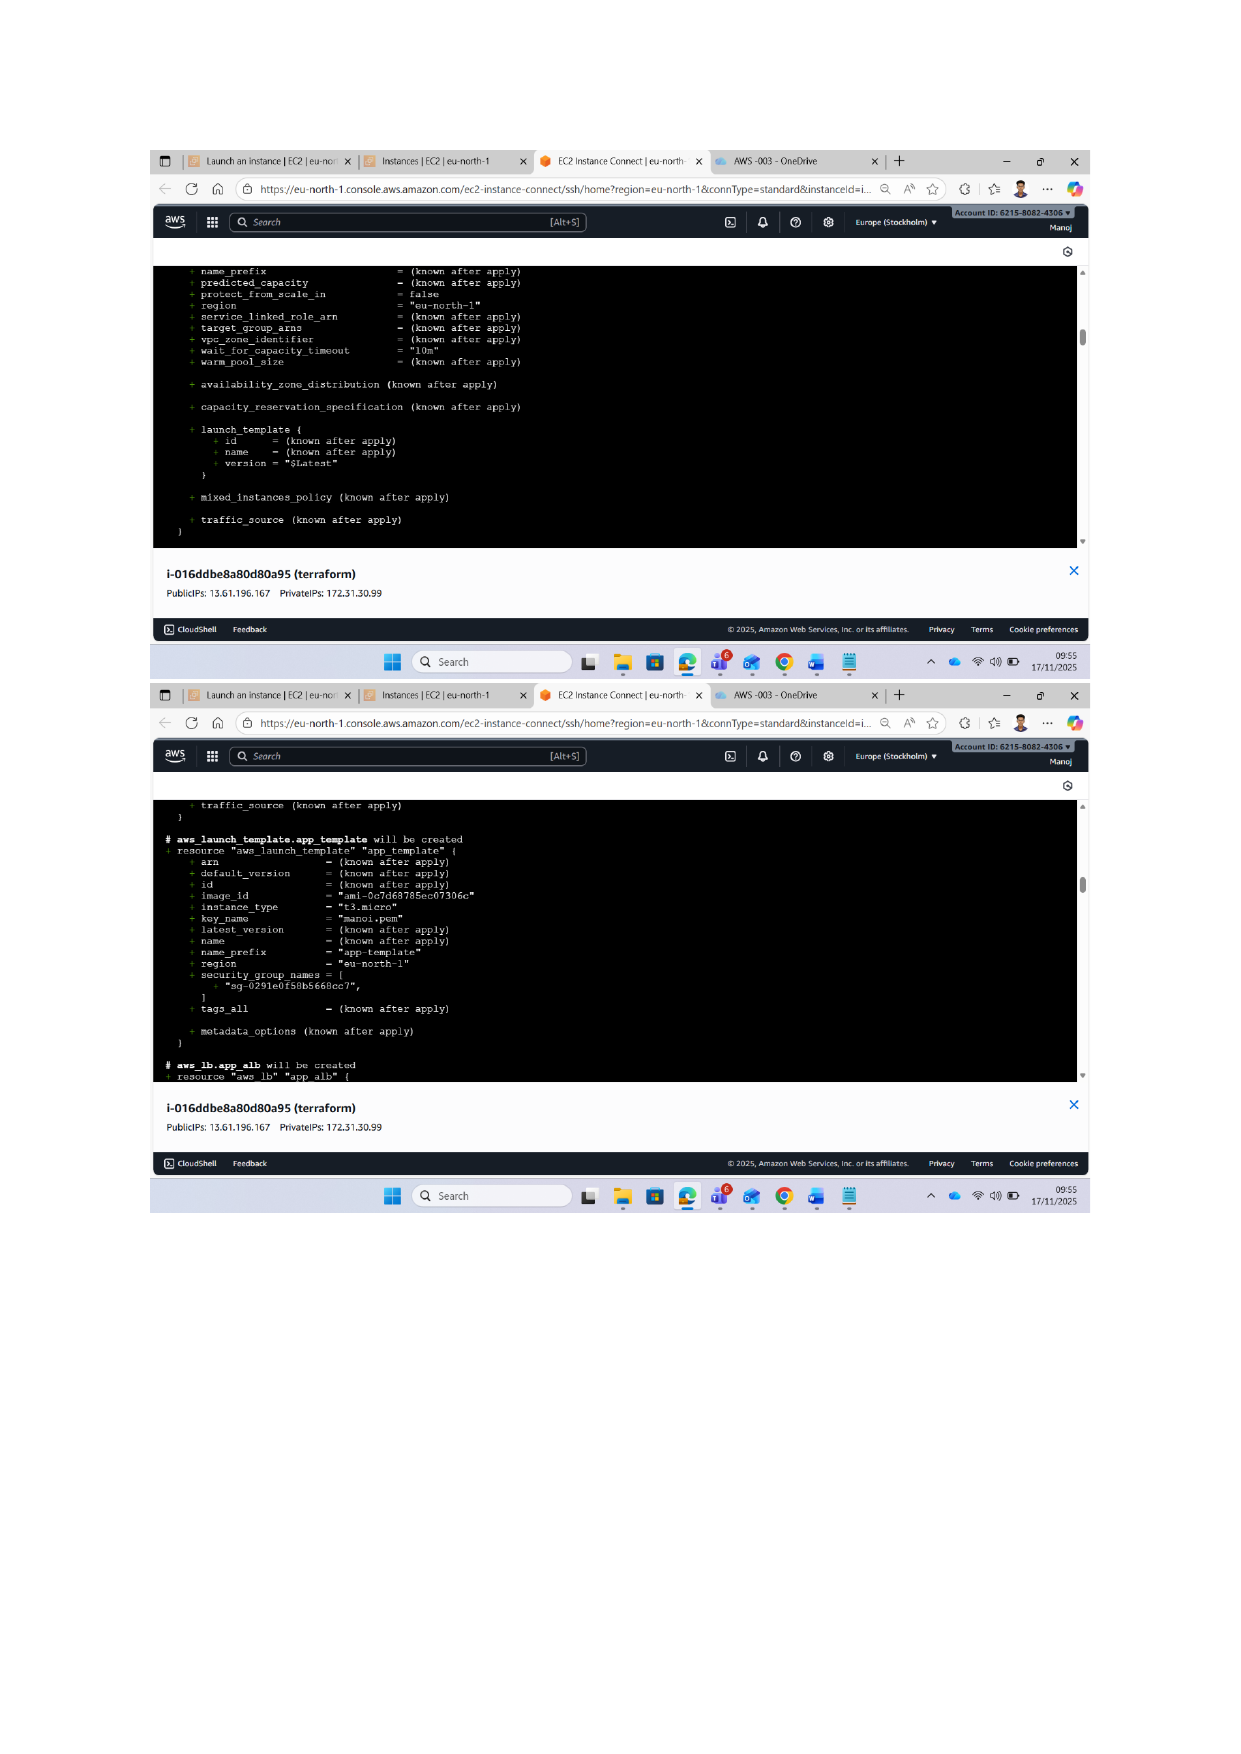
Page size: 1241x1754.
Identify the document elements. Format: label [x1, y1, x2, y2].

picture [150, 150, 1091, 679]
picture [150, 683, 1091, 1213]
